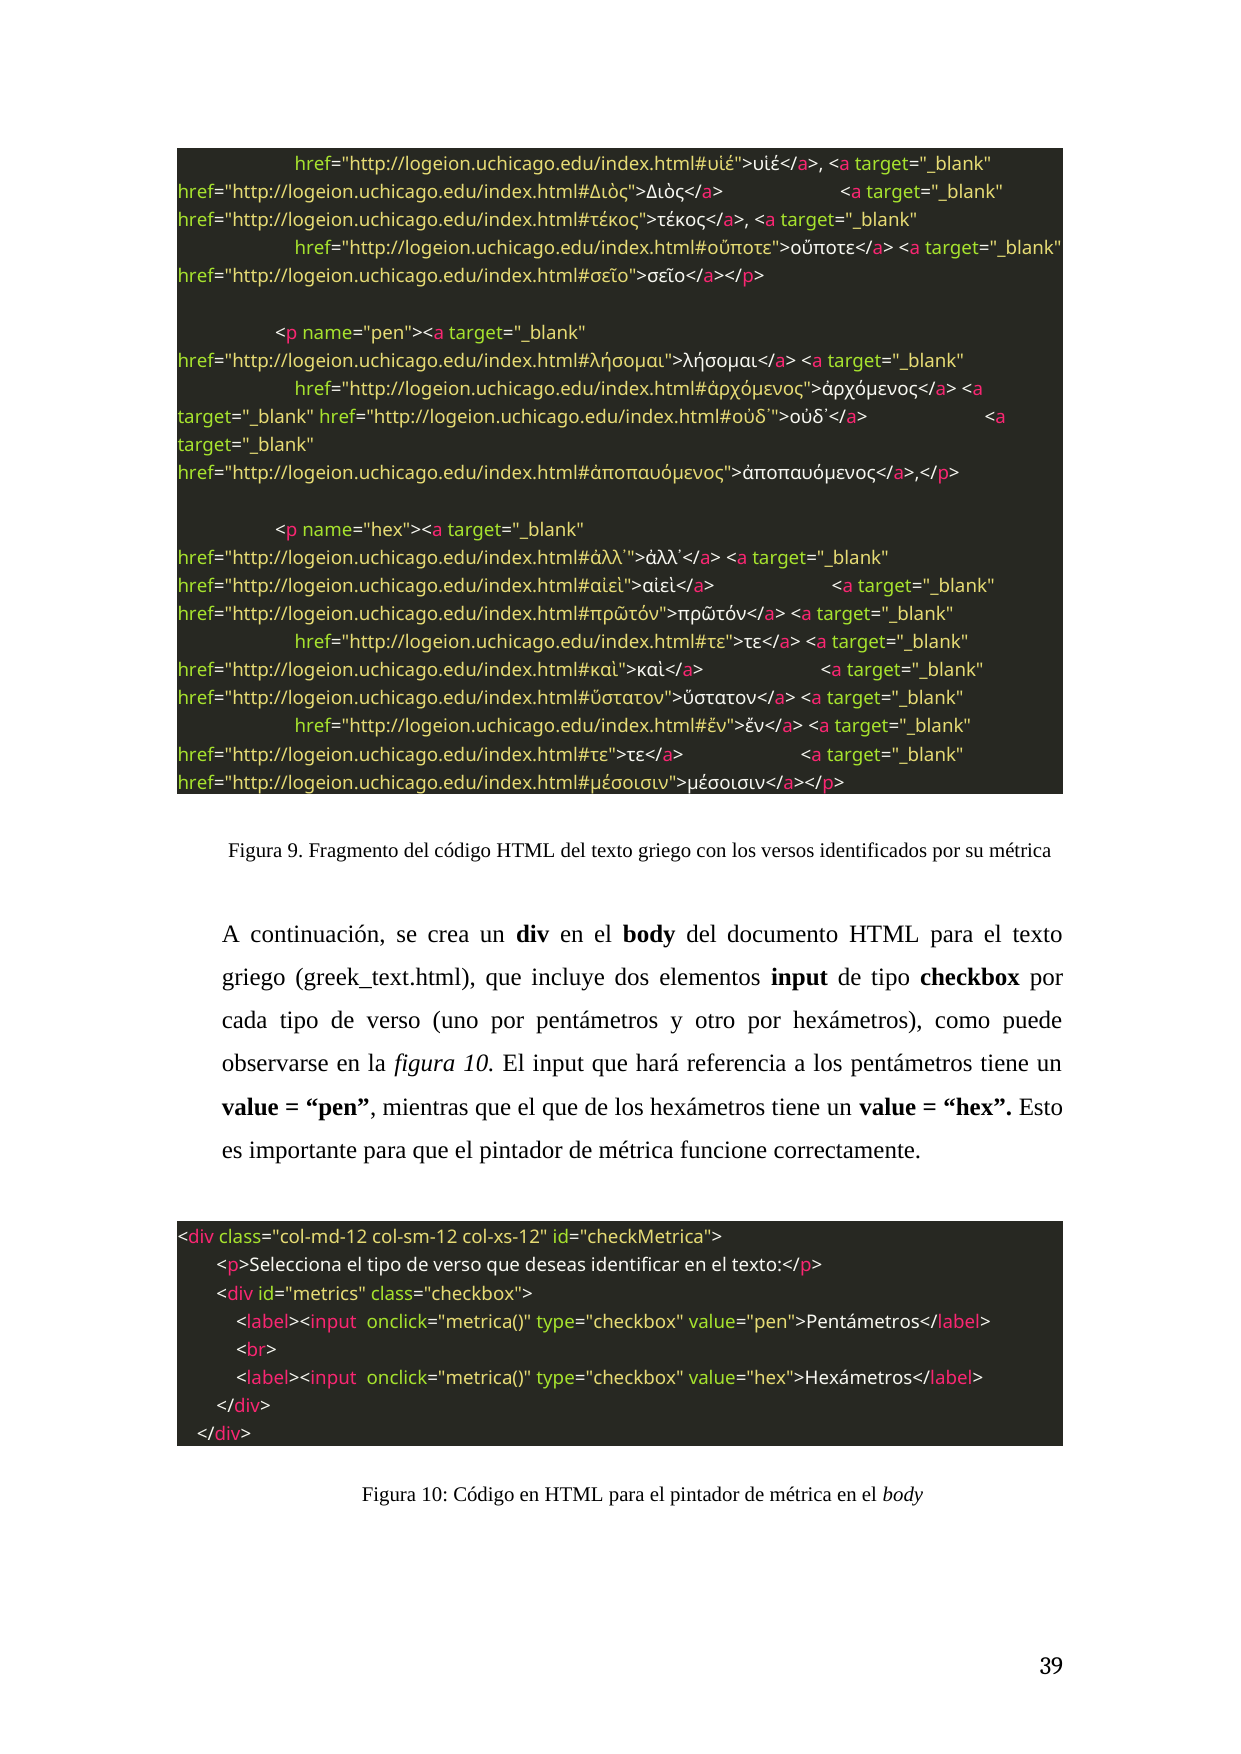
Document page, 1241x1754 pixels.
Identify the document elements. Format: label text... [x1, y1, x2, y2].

text Figura 10: Código en HTML para el pintador de métrica en el body [222, 1482, 1063, 1506]
text href="http://logeion.uchicago.edu/index.html#υἱέ">υἱέ</a>, <a target="_blank" href="http://logeion.uchicago.edu/index.html#Διὸς">Διὸς</a> <a target="_blank" href="http://logeion.uchicago.edu/index.html#τέκος">τέκος</a>, <a target="_blank" [177, 148, 1063, 232]
text href="http://logeion.uchicago.edu/index.html#οὔποτε">οὔποτε</a> <a target="_blank" href="http://logeion.uchicago.edu/index.html#σεῖο">σεῖο</a></p> [177, 232, 1063, 288]
text <p name="hex"><a target="_blank" href="http://logeion.uchicago.edu/index.html#ἀλλ᾽">ἀλλ᾽</a> <a target="_blank" href="http://logeion.uchicago.edu/index.html#αἰεὶ">αἰεὶ</a> <a target="_blank" href="http://logeion.uchicago.edu/index.html#πρῶτόν">πρῶτόν</a> <a target="_blank" [177, 513, 1063, 626]
text <p name="pen"><a target="_blank" href="http://logeion.uchicago.edu/index.html#λήσομαι">λήσομαι</a> <a target="_blank" [177, 316, 1063, 373]
text href="http://logeion.uchicago.edu/index.html#τε">τε</a> <a target="_blank" href="http://logeion.uchicago.edu/index.html#καὶ">καὶ</a> <a target="_blank" href="http://logeion.uchicago.edu/index.html#ὕστατον">ὕστατον</a> <a target="_blank" [177, 626, 1063, 710]
text </div> [177, 1418, 1063, 1446]
text <label><input onclick="metrica()" type="checkbox" value="pen">Pentámetros</label> [177, 1305, 1063, 1333]
text href="http://logeion.uchicago.edu/index.html#ἔν">ἔν</a> <a target="_blank" href="http://logeion.uchicago.edu/index.html#τε">τε</a> <a target="_blank" href="http://logeion.uchicago.edu/index.html#μέσοισιν">μέσοισιν</a></p> [177, 710, 1063, 794]
text <p>Selecciona el tipo de verso que deseas identificar en el texto:</p> [177, 1249, 1063, 1277]
text <br> [177, 1333, 1063, 1362]
text </div> [177, 1390, 1063, 1418]
text Figura 9. Fragmento del código HTML del texto griego con los versos identificados por su métrica [222, 838, 1063, 862]
text <label><input onclick="metrica()" type="checkbox" value="hex">Hexámetros</label> [177, 1362, 1063, 1390]
text <div id="metrics" class="checkbox"> [177, 1277, 1063, 1305]
text A continuación, se crea un div en el body del documento HTML para el texto griego (greek_text.html), que incluye dos elementos input de tipo checkbox por cada tipo de verso (uno por pentámetros y otro por hexámetros), como puede observarse en la figura 10. El input que hará referencia a los pentámetros tiene un value = “pen”, mientras que el que de los hexámetros tiene un value = “hex”. Esto es importante para que el pintador de métrica funcione correctamente. [222, 919, 1063, 1163]
text href="http://logeion.uchicago.edu/index.html#ἀρχόμενος">ἀρχόμενος</a> <a target="_blank" href="http://logeion.uchicago.edu/index.html#οὐδ᾽">οὐδ᾽</a> <a target="_blank" href="http://logeion.uchicago.edu/index.html#ἀποπαυόμενος">ἀποπαυόμενος</a>,</p> [177, 373, 1063, 485]
text <div class="col-md-12 col-sm-12 col-xs-12" id="checkMetrica"> [177, 1221, 1063, 1249]
